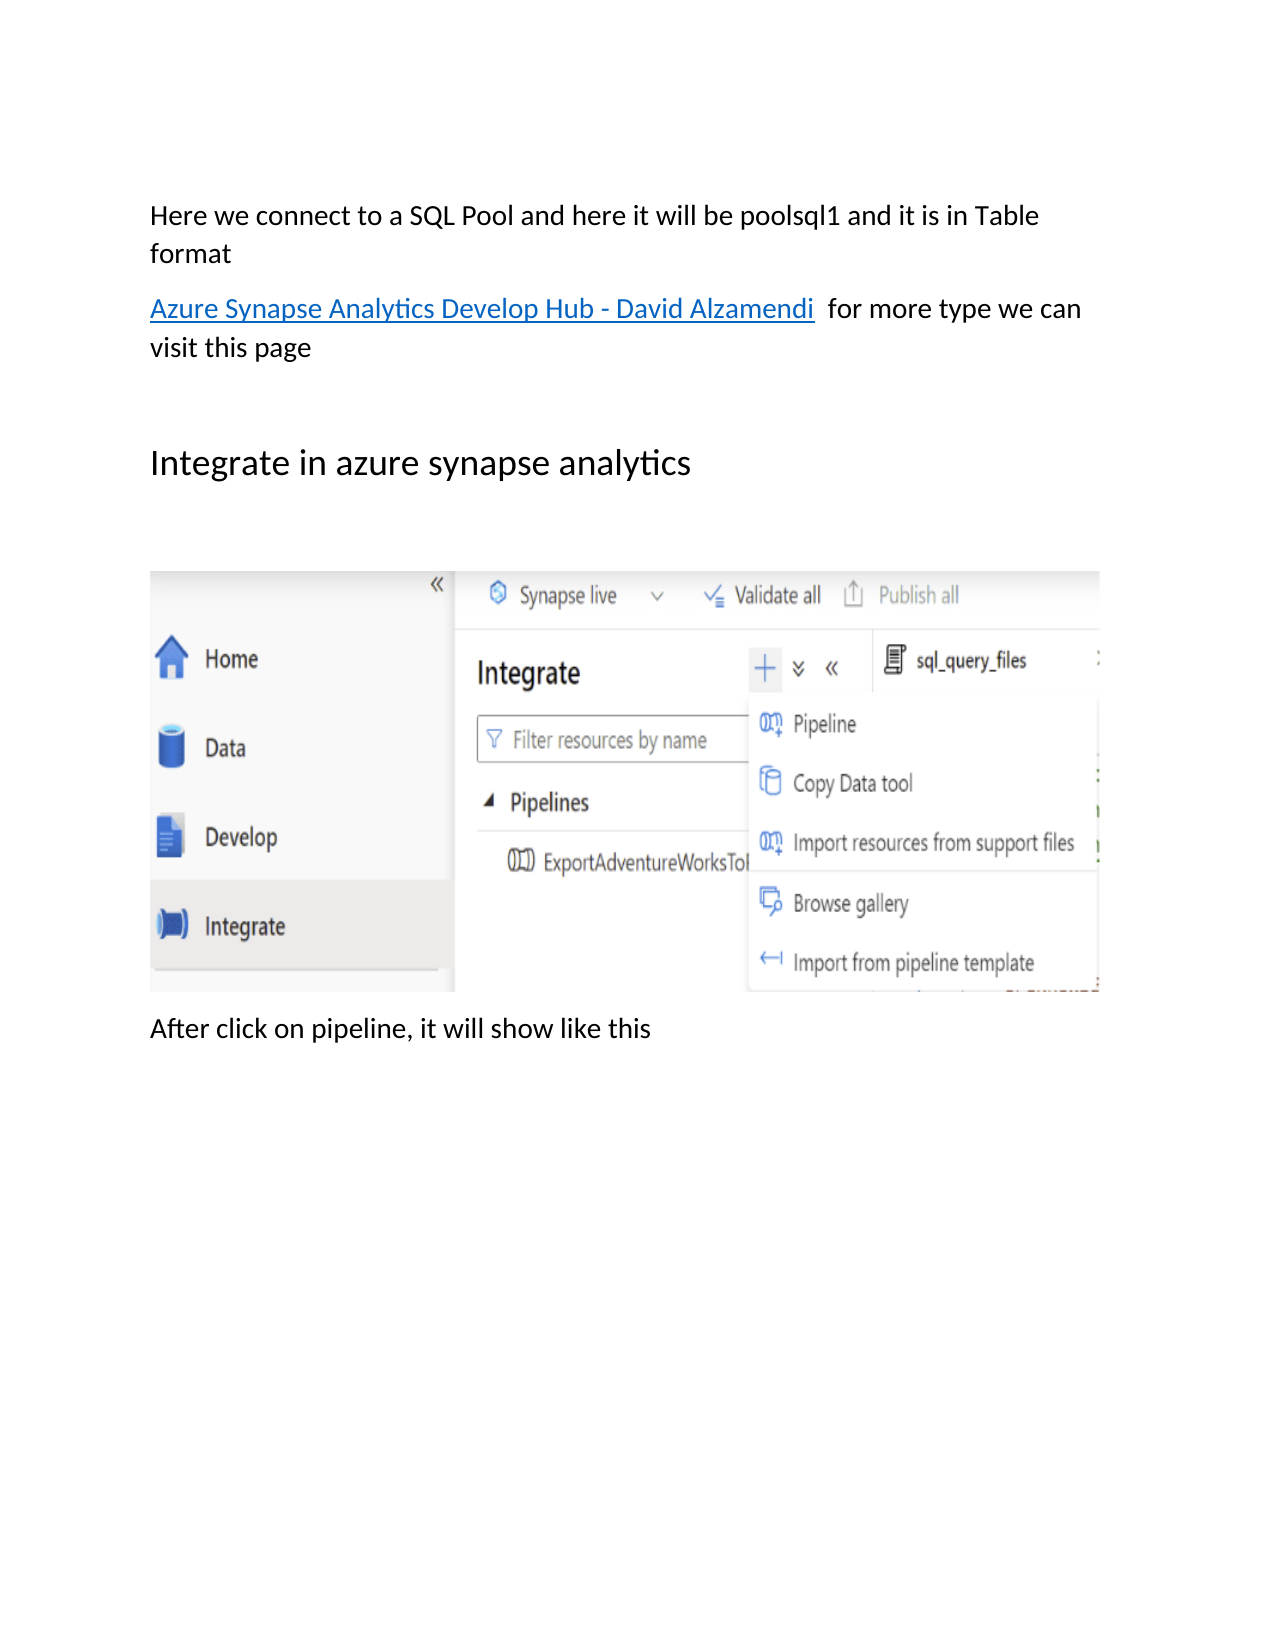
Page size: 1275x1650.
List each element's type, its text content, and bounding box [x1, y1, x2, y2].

text After click on pipeline, it will show like this [150, 1011, 1125, 1046]
text Here we connect to a SQL Pool and here it will be poolsql1 and it is in Table format [150, 197, 1125, 271]
text Integrate in azure synapse analytics [150, 439, 1125, 485]
text Azure Synapse Analytics Develop Hub - David Alzamendi for more type we can visit this page [150, 290, 1125, 364]
picture [150, 571, 1125, 992]
